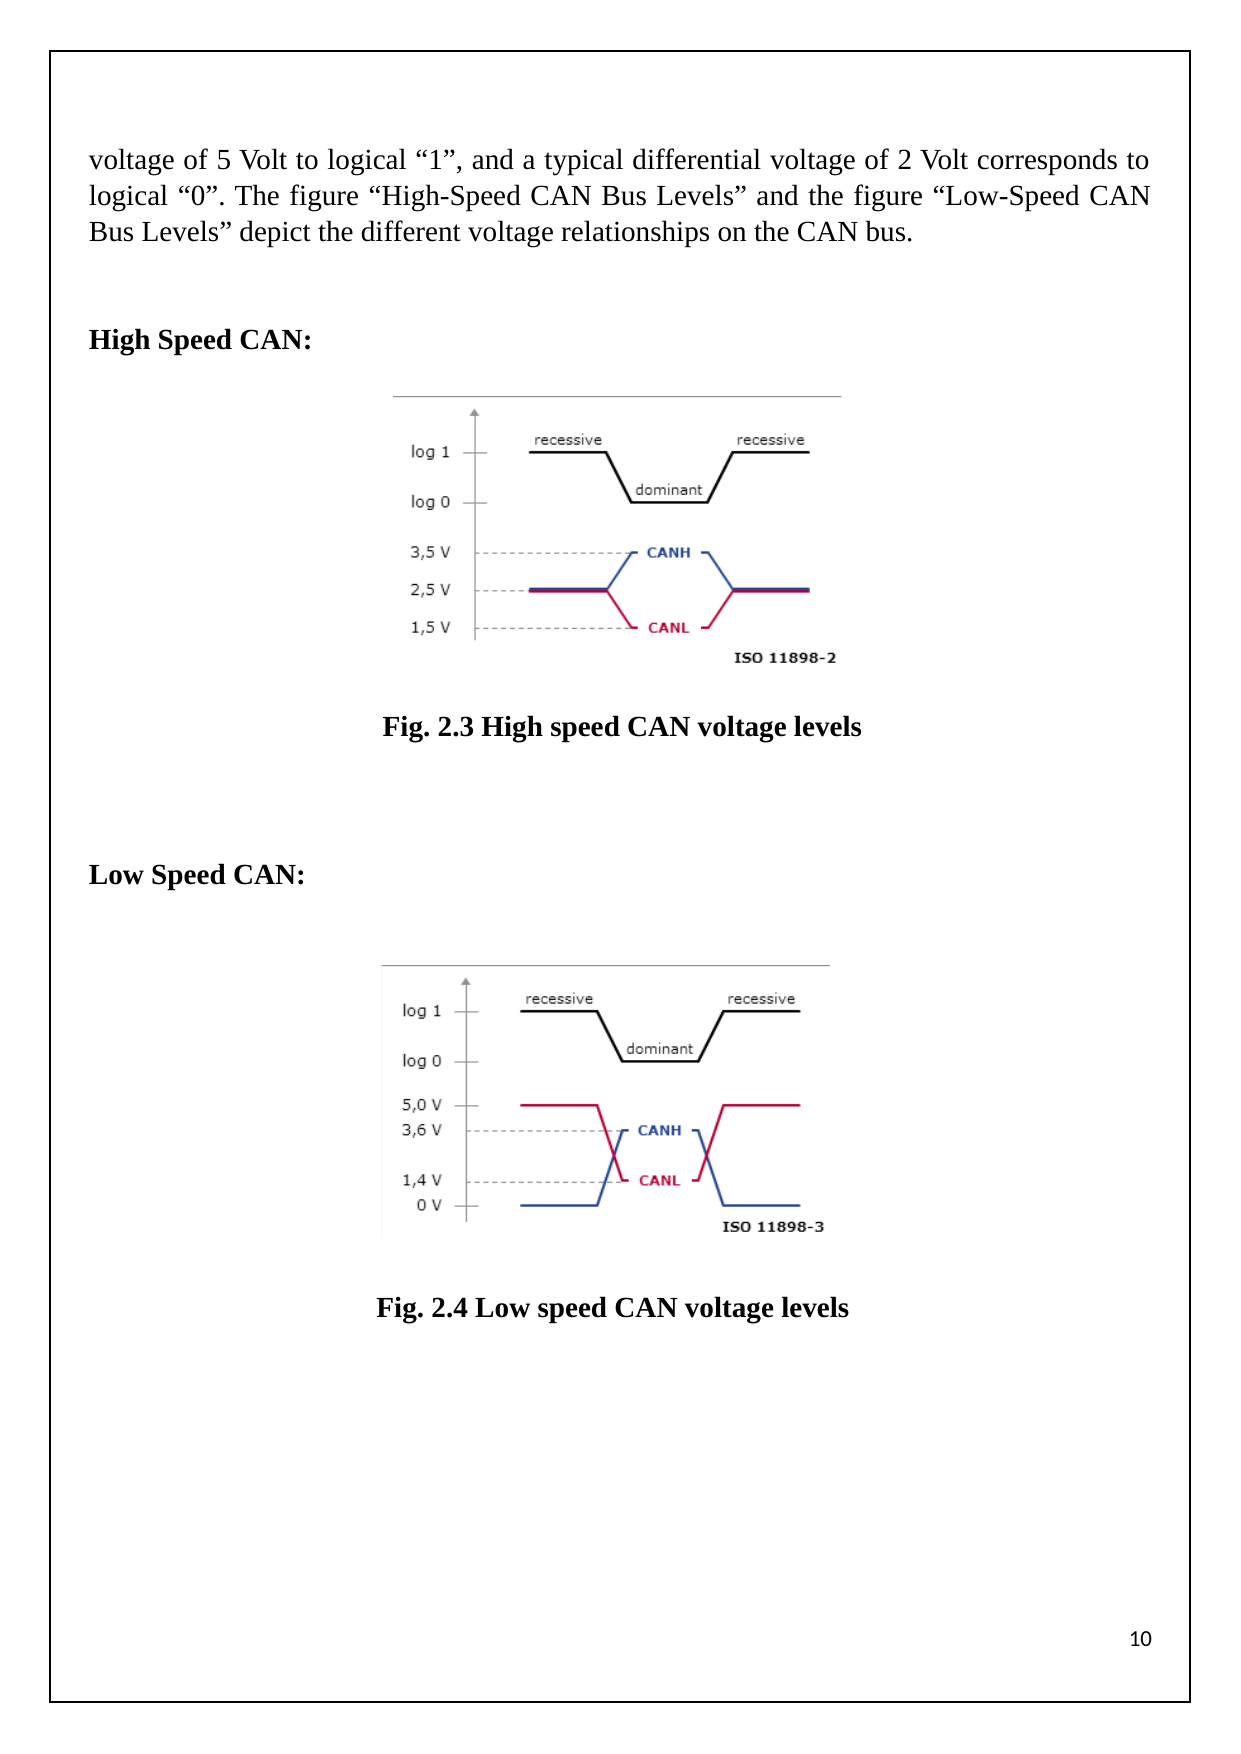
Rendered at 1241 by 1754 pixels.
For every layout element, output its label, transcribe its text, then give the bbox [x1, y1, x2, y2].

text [89, 142, 1152, 248]
text Fig. 2.3 High speed CAN voltage levels [89, 709, 1152, 742]
text Fig. 2.4 Low speed CAN voltage levels [89, 1290, 1152, 1323]
text High Speed CAN: [89, 322, 1152, 356]
text Low Speed CAN: [89, 857, 1152, 891]
